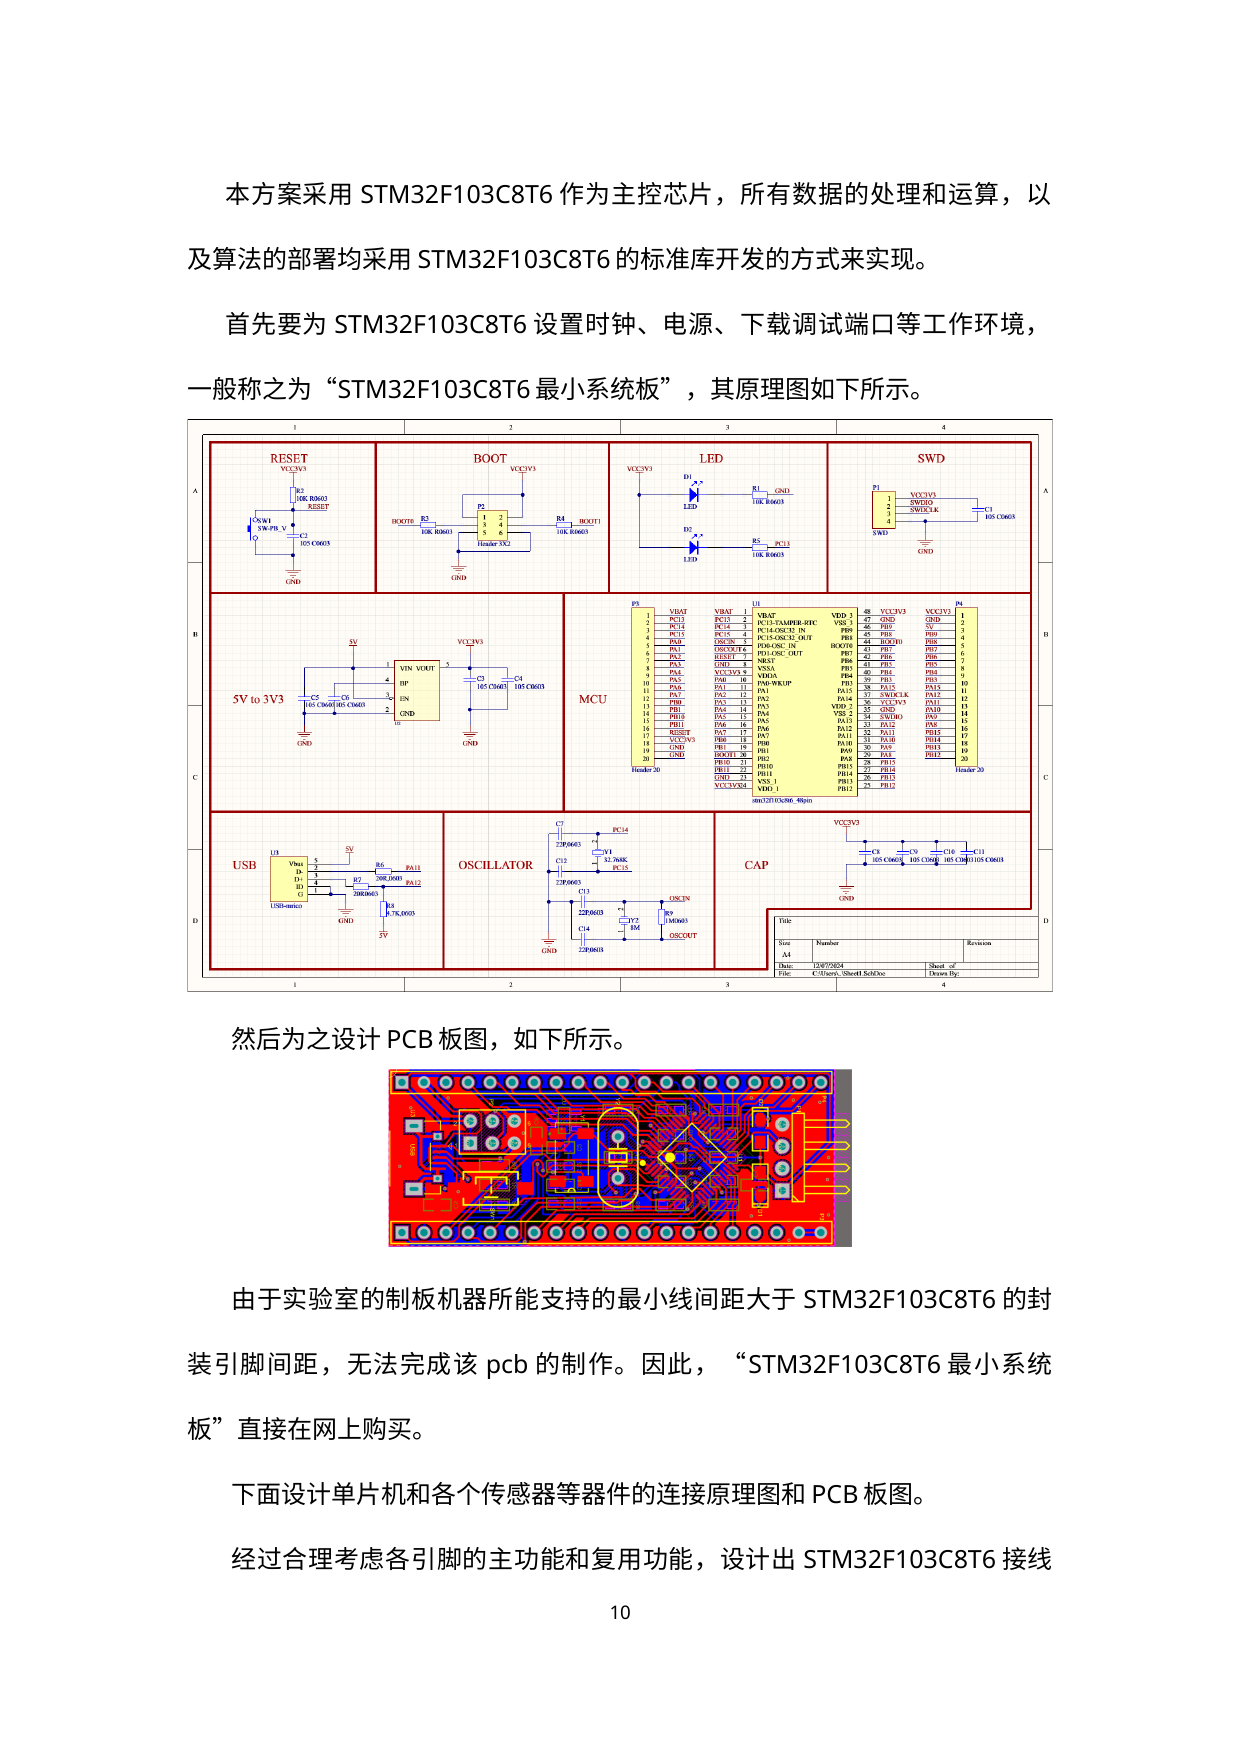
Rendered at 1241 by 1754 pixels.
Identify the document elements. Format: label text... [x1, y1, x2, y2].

text 由于实验室的制板机器所能支持的最小线间距大于STM32F103C8T6的封装引脚间距，无法完成该pcb的制作。因此，“STM32F103C8T6最小系统板”直接在网上购买。 [187, 1265, 1053, 1460]
text 然后为之设计PCB板图，如下所示。 [187, 1005, 1053, 1070]
picture [389, 1070, 851, 1247]
text 本方案采用STM32F103C8T6作为主控芯片，所有数据的处理和运算，以及算法的部署均采用STM32F103C8T6的标准库开发的方式来实现。 [187, 160, 1053, 290]
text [187, 1525, 1053, 1590]
text 首先要为STM32F103C8T6设置时钟、电源、下载调试端口等工作环境，一般称之为“STM32F103C8T6最小系统板”，其原理图如下所示。 [187, 290, 1053, 419]
picture [187, 419, 1053, 992]
text 下面设计单片机和各个传感器等器件的连接原理图和PCB板图。 [187, 1460, 1053, 1525]
